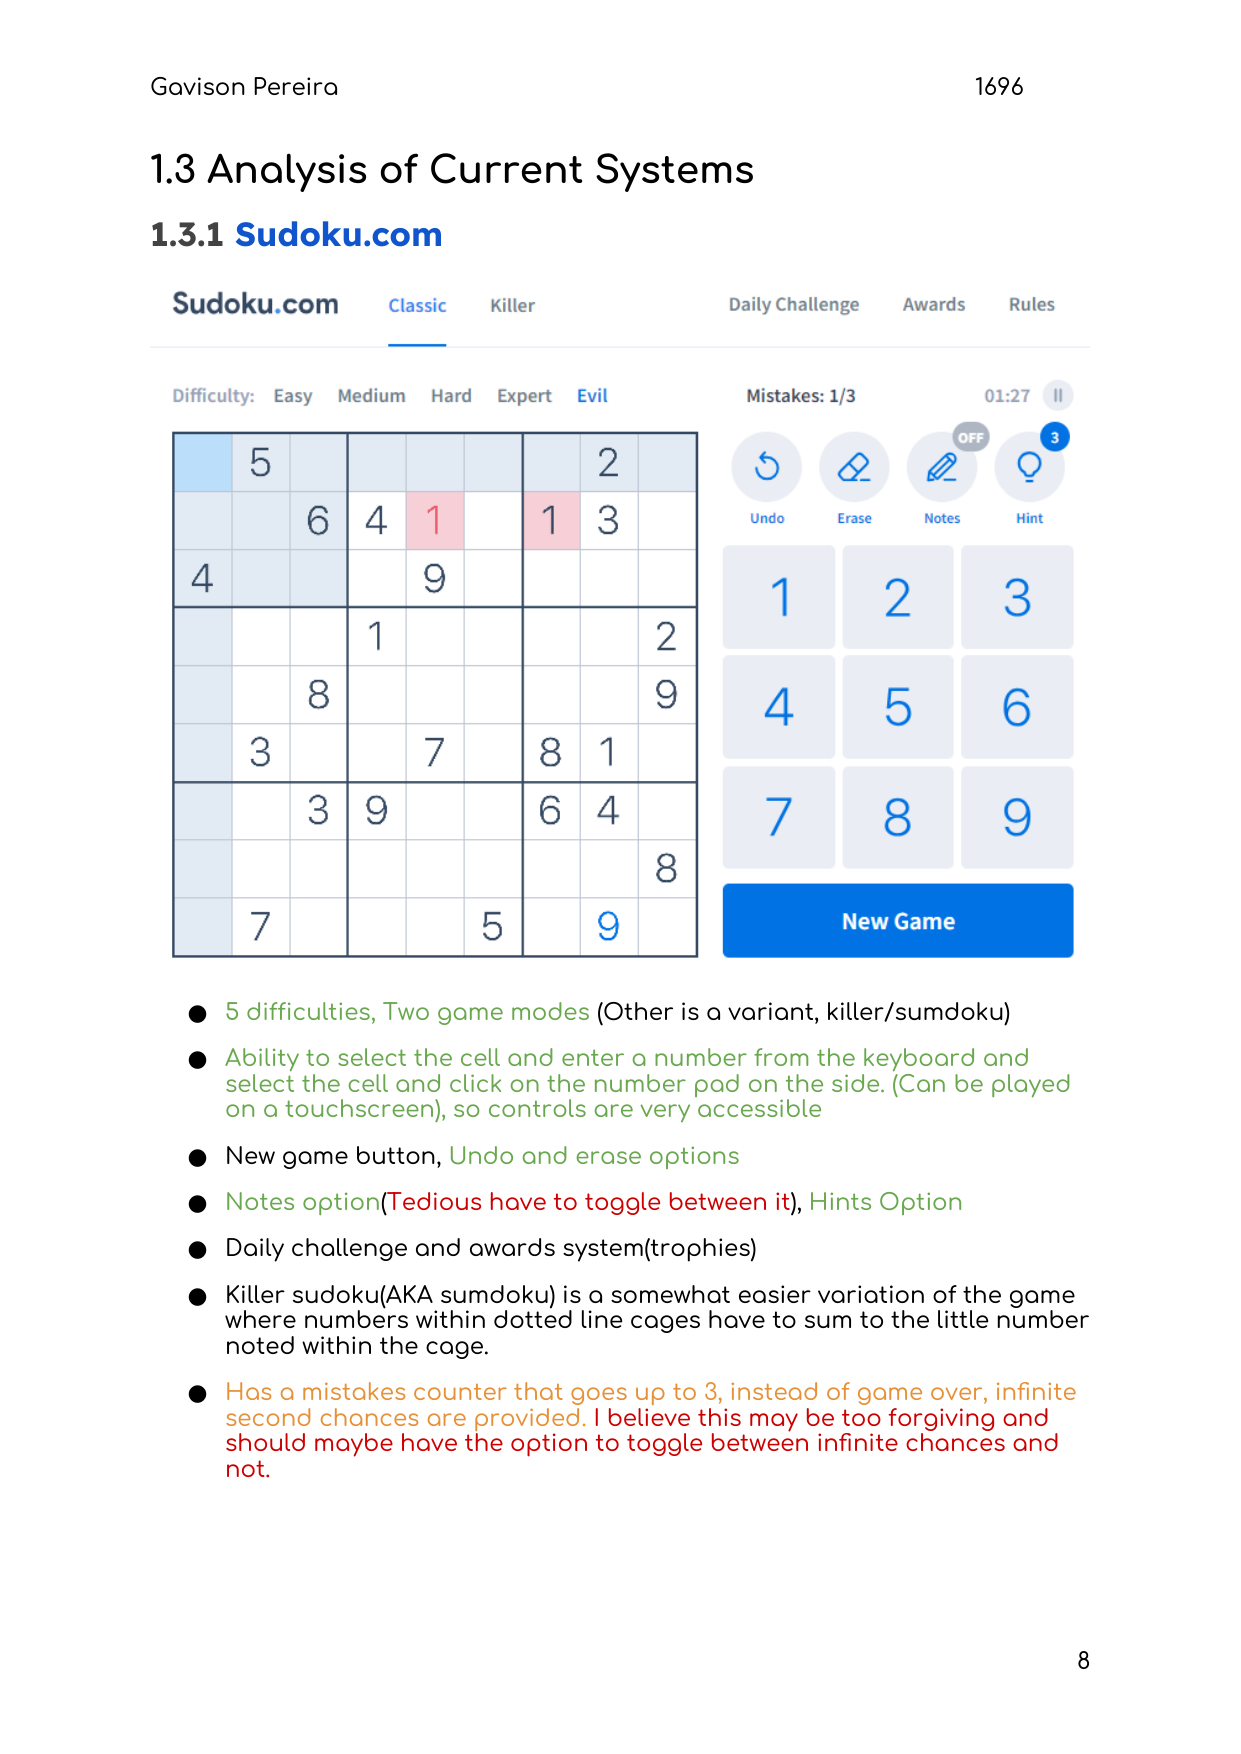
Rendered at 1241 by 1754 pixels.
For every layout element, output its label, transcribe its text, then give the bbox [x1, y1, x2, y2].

picture [150, 275, 1091, 980]
list Ability to select the cell and enter a number from the keyboard and select the cell and click on the number pad on the side. (Can be played on a touchscreen), so controls are very accessible [187, 1046, 1090, 1123]
subtitle 1.3 Analysis of Current Systems [150, 150, 1090, 192]
list Has a mistakes counter that goes up to 3, instead of game over, infinite second chances are provided. I believe this may be too forgiving and should maybe have the option to toggle between infinite chances and not. [187, 1380, 1090, 1482]
list New game button, Undo and erase options [187, 1144, 1090, 1169]
list 5 difficulties, Two game modes (Other is a variant, killer/sumdoku) [187, 1000, 1090, 1026]
list Killer sudoku(AKA sumdoku) is a somewhat easier variation of the game where numbers within dotted line cages have to sum to the little number noted within the cage. [187, 1283, 1090, 1359]
subtitle 1.3.1 Sudoku.com [150, 213, 1153, 254]
list Daily challenge and awards system(trophies) [187, 1237, 1090, 1262]
list Notes option(Tedious have to toggle between it), Hints Option [187, 1190, 1090, 1216]
